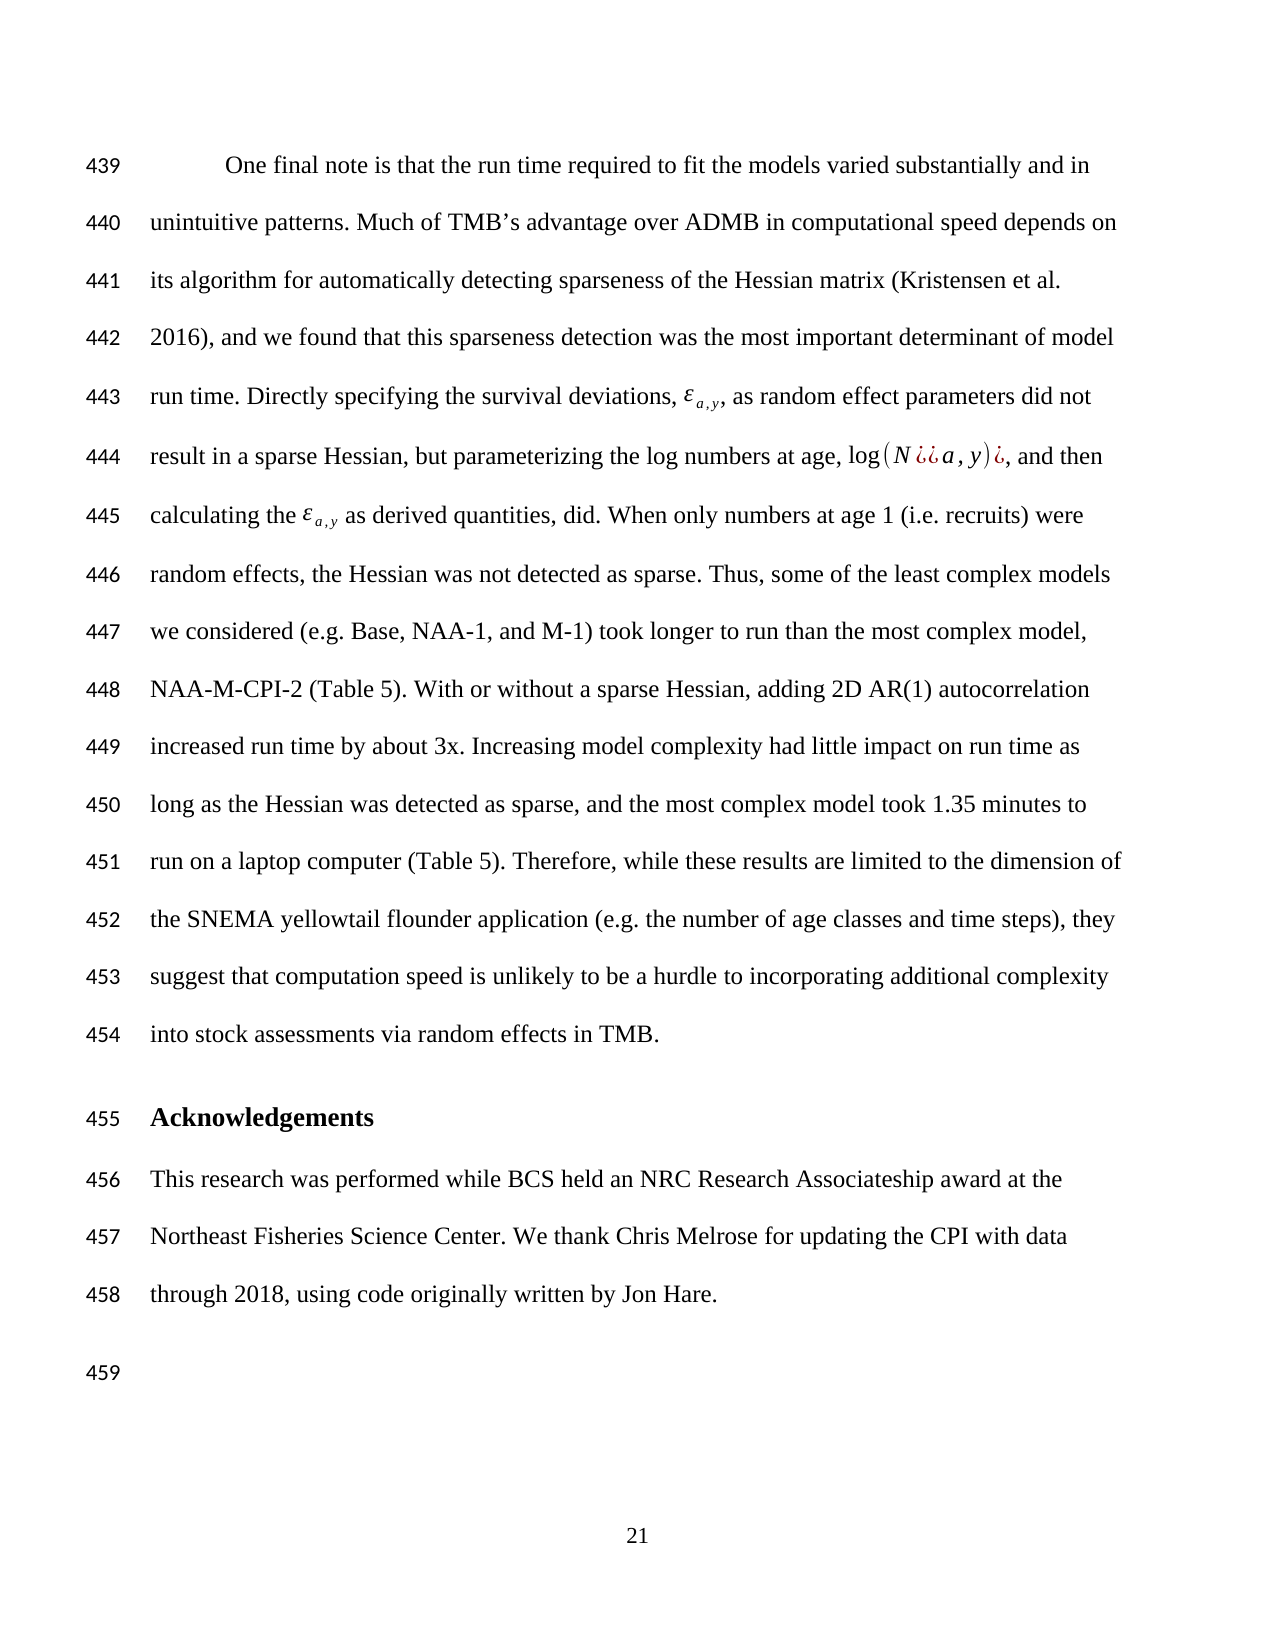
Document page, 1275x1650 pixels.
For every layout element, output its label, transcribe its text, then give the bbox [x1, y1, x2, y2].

subtitle This research was performed while BCS held an NRC Research Associateship award at the Northeast Fisheries Science Center. We thank Chris Melrose for updating the CPI with data through 2018, using code originally written by Jon Hare. [150, 1164, 1125, 1307]
subtitle Acknowledgements [150, 1101, 1125, 1133]
subtitle One final note is that the run time required to fit the models varied substantially and in unintuitive patterns. Much of TMB’s advantage over ADMB in computational speed depends on its algorithm for automatically detecting sparseness of the Hessian matrix (Kristensen et al. 2016), and we found that this sparseness detection was the most important determinant of model run time. Directly specifying the survival deviations, , as random effect parameters did not result in a sparse Hessian, but parameterizing the log numbers at age, , and then calculating the as derived quantities, did. When only numbers at age 1 (i.e. recruits) were random effects, the Hessian was not detected as sparse. Thus, some of the least complex models we considered (e.g. Base, NAA-1, and M-1) took longer to run than the most complex model, NAA-M-CPI-2 (Table 5). With or without a sparse Hessian, adding 2D AR(1) autocorrelation increased run time by about 3x. Increasing model complexity had little impact on run time as long as the Hessian was detected as sparse, and the most complex model took 1.35 minutes to run on a laptop computer (Table 5). Therefore, while these results are limited to the dimension of the SNEMA yellowtail flounder application (e.g. the number of age classes and time steps), they suggest that computation speed is unlikely to be a hurdle to incorporating additional complexity into stock assessments via random effects in TMB. [150, 150, 1125, 1048]
